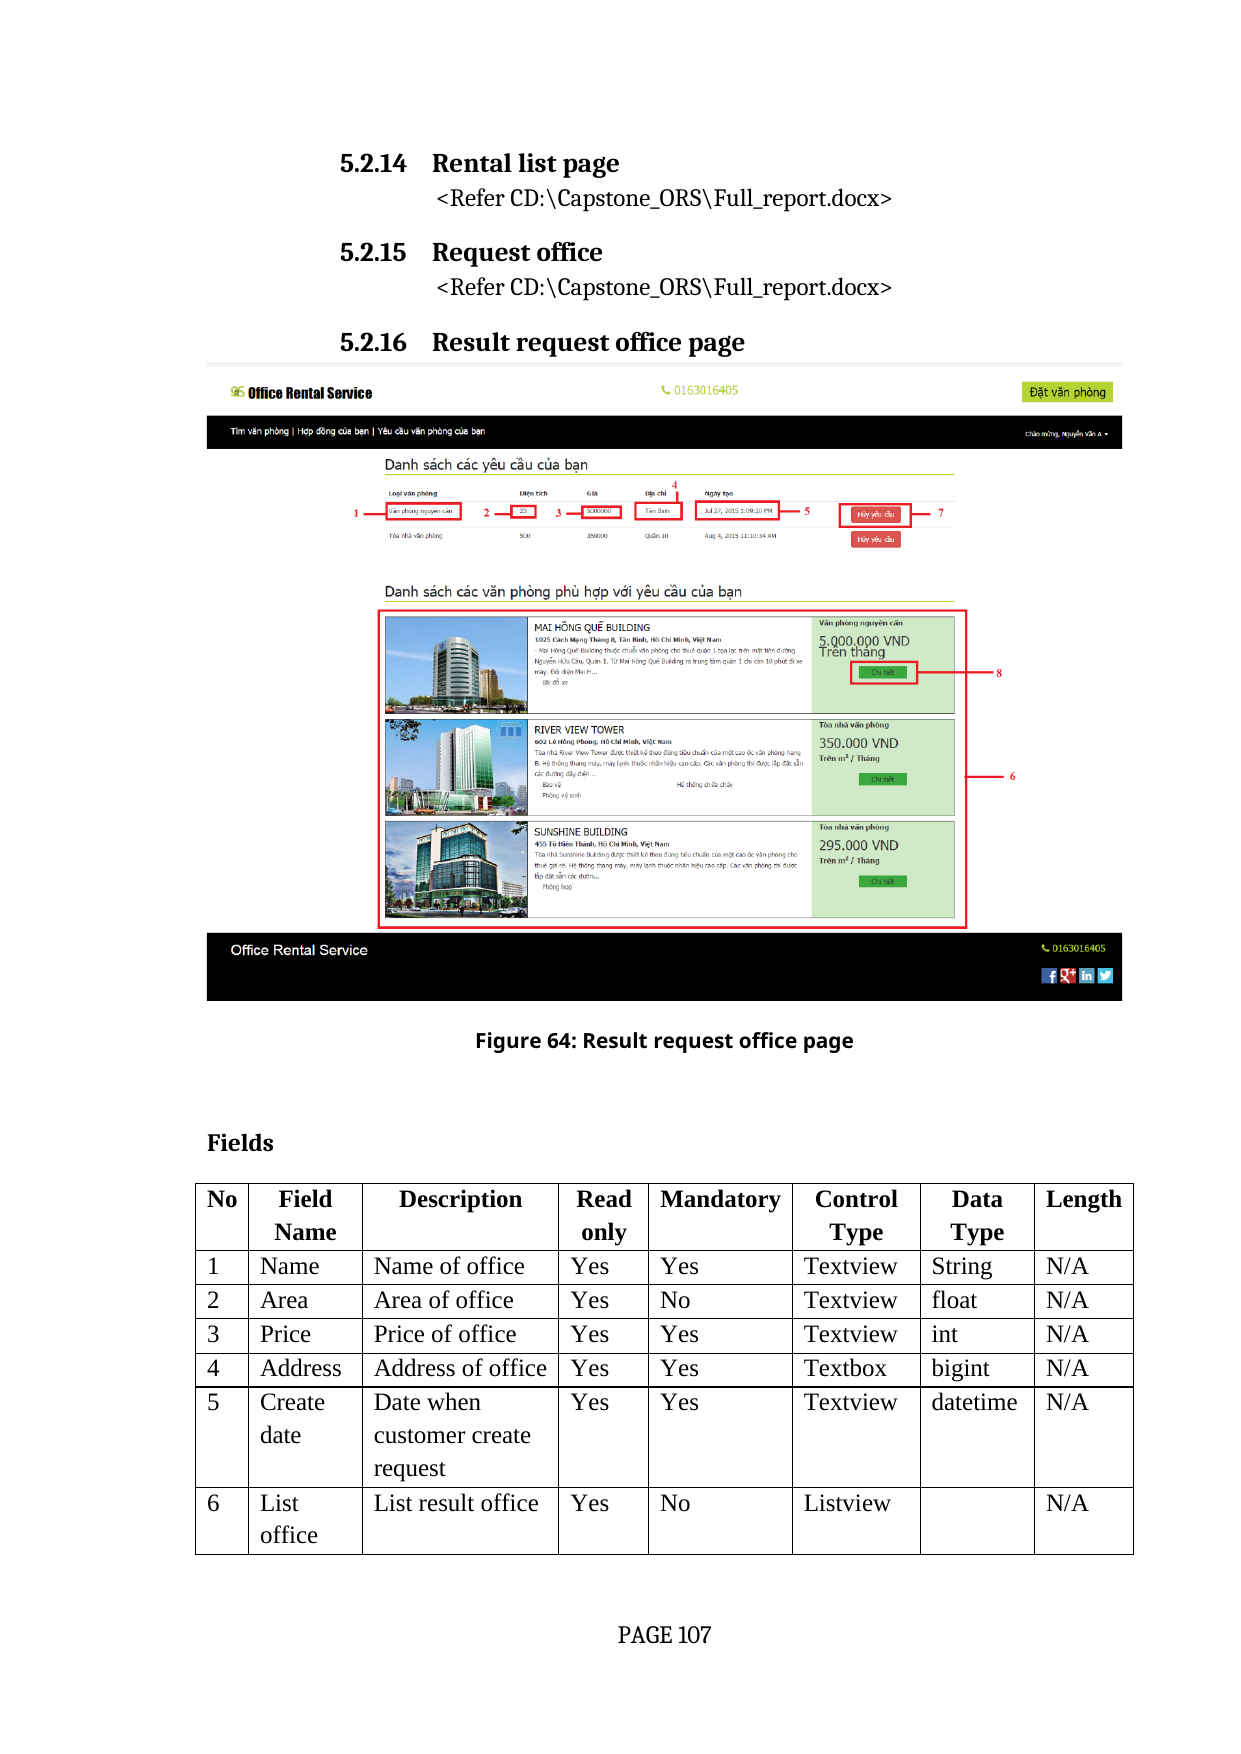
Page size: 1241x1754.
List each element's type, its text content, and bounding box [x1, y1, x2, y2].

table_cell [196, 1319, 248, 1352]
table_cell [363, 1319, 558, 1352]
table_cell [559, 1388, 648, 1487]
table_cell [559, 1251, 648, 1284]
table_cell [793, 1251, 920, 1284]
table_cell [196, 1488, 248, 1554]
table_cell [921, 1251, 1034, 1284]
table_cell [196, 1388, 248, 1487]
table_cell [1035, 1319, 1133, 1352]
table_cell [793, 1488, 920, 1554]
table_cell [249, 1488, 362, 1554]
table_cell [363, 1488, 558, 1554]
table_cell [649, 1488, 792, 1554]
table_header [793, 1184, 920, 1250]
text Fields [207, 1129, 1122, 1158]
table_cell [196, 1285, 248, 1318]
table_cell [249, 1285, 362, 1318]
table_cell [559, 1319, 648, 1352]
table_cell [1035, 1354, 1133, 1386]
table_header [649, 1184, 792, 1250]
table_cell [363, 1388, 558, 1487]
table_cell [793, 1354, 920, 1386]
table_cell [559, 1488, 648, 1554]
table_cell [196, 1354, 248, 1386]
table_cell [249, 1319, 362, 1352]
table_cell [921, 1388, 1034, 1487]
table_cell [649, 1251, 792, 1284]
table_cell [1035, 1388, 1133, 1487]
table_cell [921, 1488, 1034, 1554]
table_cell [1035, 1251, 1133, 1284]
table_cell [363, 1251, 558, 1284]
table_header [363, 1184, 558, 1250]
text <Refer CD:\Capstone_ORS\Full_report.docx> [207, 273, 1122, 302]
subtitle Request office [340, 237, 1122, 268]
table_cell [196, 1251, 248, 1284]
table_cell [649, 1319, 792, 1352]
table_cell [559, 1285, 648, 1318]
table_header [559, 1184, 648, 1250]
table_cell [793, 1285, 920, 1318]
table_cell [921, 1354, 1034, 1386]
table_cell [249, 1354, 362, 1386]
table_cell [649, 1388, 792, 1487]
picture [206, 362, 1123, 1001]
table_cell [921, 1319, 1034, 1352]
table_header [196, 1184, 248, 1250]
subtitle Rental list page [340, 148, 1122, 179]
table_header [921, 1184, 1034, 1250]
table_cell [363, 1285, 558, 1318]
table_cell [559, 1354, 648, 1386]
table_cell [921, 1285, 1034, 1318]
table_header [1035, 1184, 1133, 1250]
text <Refer CD:\Capstone_ORS\Full_report.docx> [207, 183, 1122, 212]
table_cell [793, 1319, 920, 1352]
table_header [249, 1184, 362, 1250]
subtitle Result request office page [340, 327, 1122, 358]
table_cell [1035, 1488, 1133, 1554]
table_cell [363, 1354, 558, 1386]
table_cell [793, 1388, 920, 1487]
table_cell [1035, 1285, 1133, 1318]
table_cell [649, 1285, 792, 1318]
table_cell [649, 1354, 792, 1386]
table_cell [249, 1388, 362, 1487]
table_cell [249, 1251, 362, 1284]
